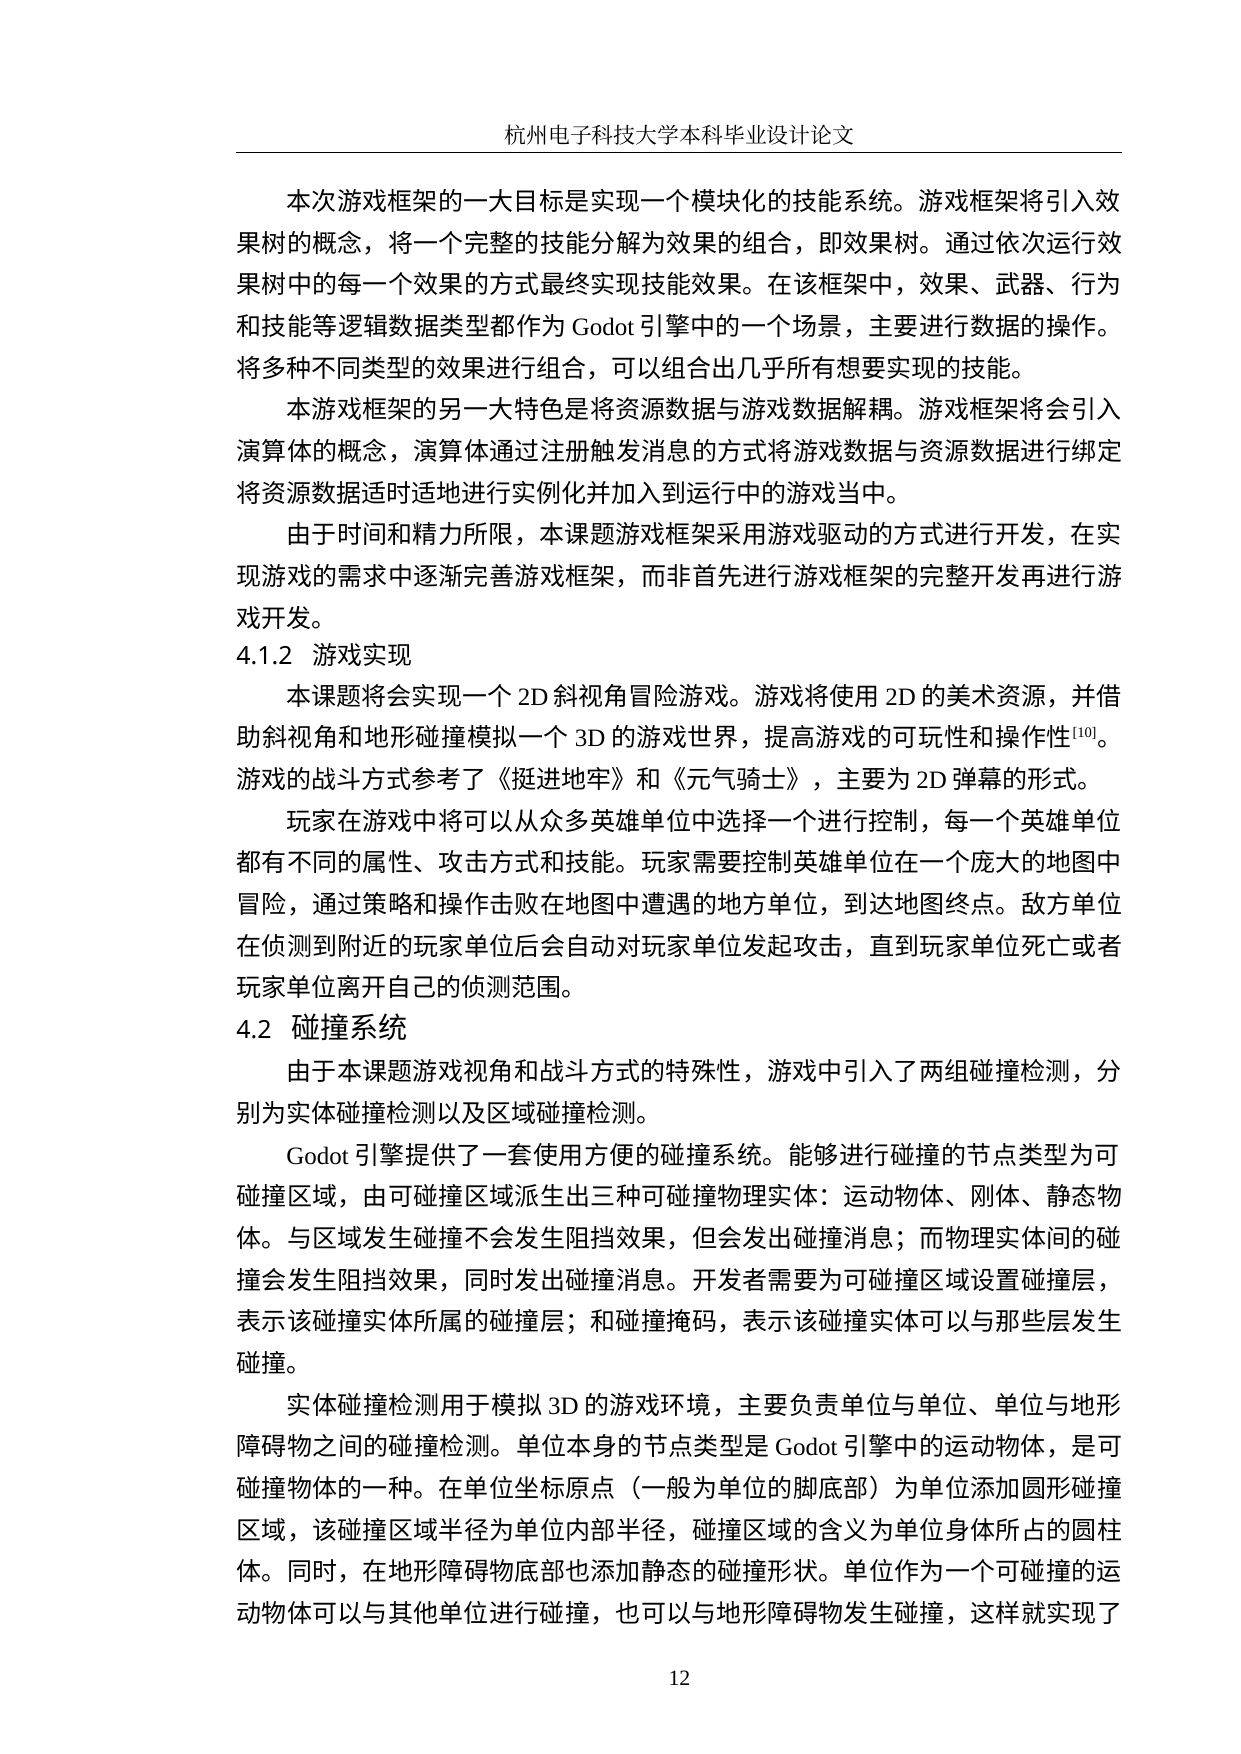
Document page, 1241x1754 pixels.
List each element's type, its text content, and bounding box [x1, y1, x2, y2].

subtitle 碰撞系统 [236, 1005, 1122, 1047]
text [236, 1381, 1122, 1631]
text 本游戏框架的另一大特色是将资源数据与游戏数据解耦。游戏框架将会引入演算体的概念，演算体通过注册触发消息的方式将游戏数据与资源数据进行绑定，将资源数据适时适地进行实例化并加入到运行中的游戏当中。 [236, 386, 1122, 511]
text 玩家在游戏中将可以从众多英雄单位中选择一个进行控制，每一个英雄单位都有不同的属性、攻击方式和技能。玩家需要控制英雄单位在一个庞大的地图中冒险，通过策略和操作击败在地图中遭遇的地方单位，到达地图终点。敌方单位在侦测到附近的玩家单位后会自动对玩家单位发起攻击，直到玩家单位死亡或者玩家单位离开自己的侦测范围。 [236, 797, 1122, 1005]
text 本次游戏框架的一大目标是实现一个模块化的技能系统。游戏框架将引入效果树的概念，将一个完整的技能分解为效果的组合，即效果树。通过依次运行效果树中的每一个效果的方式最终实现技能效果。在该框架中，效果、武器、行为和技能等逻辑数据类型都作为Godot引擎中的一个场景，主要进行数据的操作。将多种不同类型的效果进行组合，可以组合出几乎所有想要实现的技能。 [236, 177, 1122, 386]
text 由于时间和精力所限，本课题游戏框架采用游戏驱动的方式进行开发，在实现游戏的需求中逐渐完善游戏框架，而非首先进行游戏框架的完整开发再进行游戏开发。 [236, 511, 1122, 636]
text Godot引擎提供了一套使用方便的碰撞系统。能够进行碰撞的节点类型为可碰撞区域，由可碰撞区域派生出三种可碰撞物理实体：运动物体、刚体、静态物体。与区域发生碰撞不会发生阻挡效果，但会发出碰撞消息；而物理实体间的碰撞会发生阻挡效果，同时发出碰撞消息。开发者需要为可碰撞区域设置碰撞层，表示该碰撞实体所属的碰撞层；和碰撞掩码，表示该碰撞实体可以与那些层发生碰撞。 [236, 1131, 1122, 1381]
text 由于本课题游戏视角和战斗方式的特殊性，游戏中引入了两组碰撞检测，分别为实体碰撞检测以及区域碰撞检测。 [236, 1047, 1122, 1131]
subtitle 游戏实现 [236, 636, 1122, 672]
text 本课题将会实现一个2D斜视角冒险游戏。游戏将使用2D的美术资源，并借助斜视角和地形碰撞模拟一个3D的游戏世界，提高游戏的可玩性和操作性[10]。游戏的战斗方式参考了《挺进地牢》和《元气骑士》，主要为2D弹幕的形式。 [236, 672, 1122, 797]
